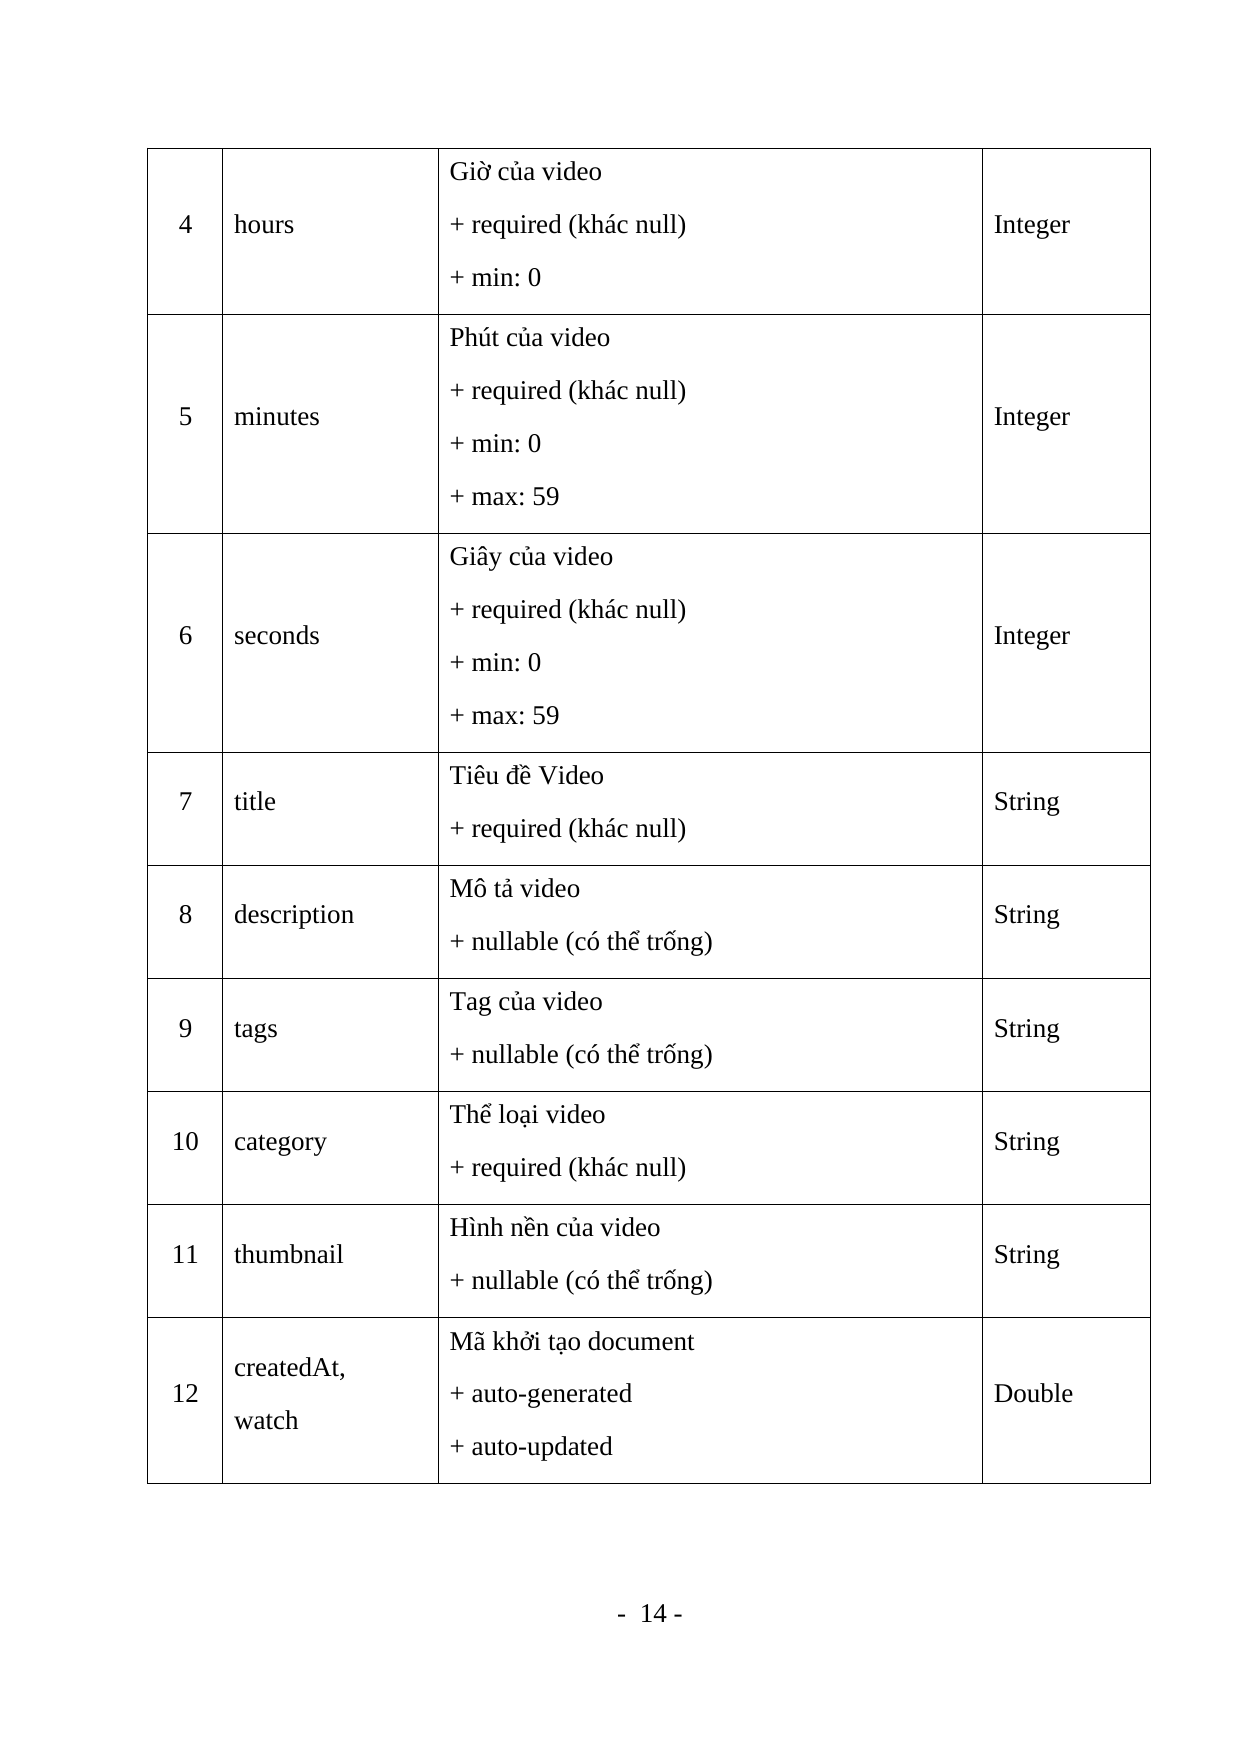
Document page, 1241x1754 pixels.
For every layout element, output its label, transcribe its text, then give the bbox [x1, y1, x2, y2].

table_cell Integer [983, 315, 1150, 533]
table_cell Tag của video + nullable (có thể trống) [439, 979, 982, 1091]
table_cell 9 [148, 979, 222, 1091]
table_cell 4 [148, 149, 222, 314]
table_cell createdAt, watch [223, 1318, 438, 1483]
table_cell 11 [148, 1205, 222, 1317]
table_cell minutes [223, 315, 438, 533]
table_cell 7 [148, 753, 222, 865]
table_cell String [983, 753, 1150, 865]
table_cell Hình nền của video + nullable (có thể trống) [439, 1205, 982, 1317]
table_cell Integer [983, 534, 1150, 752]
table_cell Giờ của video + required (khác null) + min: 0 [439, 149, 982, 314]
table_cell seconds [223, 534, 438, 752]
table_cell 6 [148, 534, 222, 752]
table_cell Tiêu đề Video + required (khác null) [439, 753, 982, 865]
table_cell Integer [983, 149, 1150, 314]
table_cell hours [223, 149, 438, 314]
table_cell category [223, 1092, 438, 1204]
table_cell 8 [148, 866, 222, 978]
table_cell thumbnail [223, 1205, 438, 1317]
table_cell Double [983, 1318, 1150, 1483]
table_cell Phút của video + required (khác null) + min: 0 + max: 59 [439, 315, 982, 533]
table_cell tags [223, 979, 438, 1091]
table_cell String [983, 979, 1150, 1091]
table_cell title [223, 753, 438, 865]
table_cell 10 [148, 1092, 222, 1204]
table_cell 5 [148, 315, 222, 533]
table_cell String [983, 1205, 1150, 1317]
table_cell Giây của video + required (khác null) + min: 0 + max: 59 [439, 534, 982, 752]
table_cell String [983, 866, 1150, 978]
table_cell Mã khởi tạo document + auto-generated + auto-updated [439, 1318, 982, 1483]
table_cell 12 [148, 1318, 222, 1483]
table_cell String [983, 1092, 1150, 1204]
table_cell description [223, 866, 438, 978]
table_cell Mô tả video + nullable (có thể trống) [439, 866, 982, 978]
table_cell Thể loại video + required (khác null) [439, 1092, 982, 1204]
